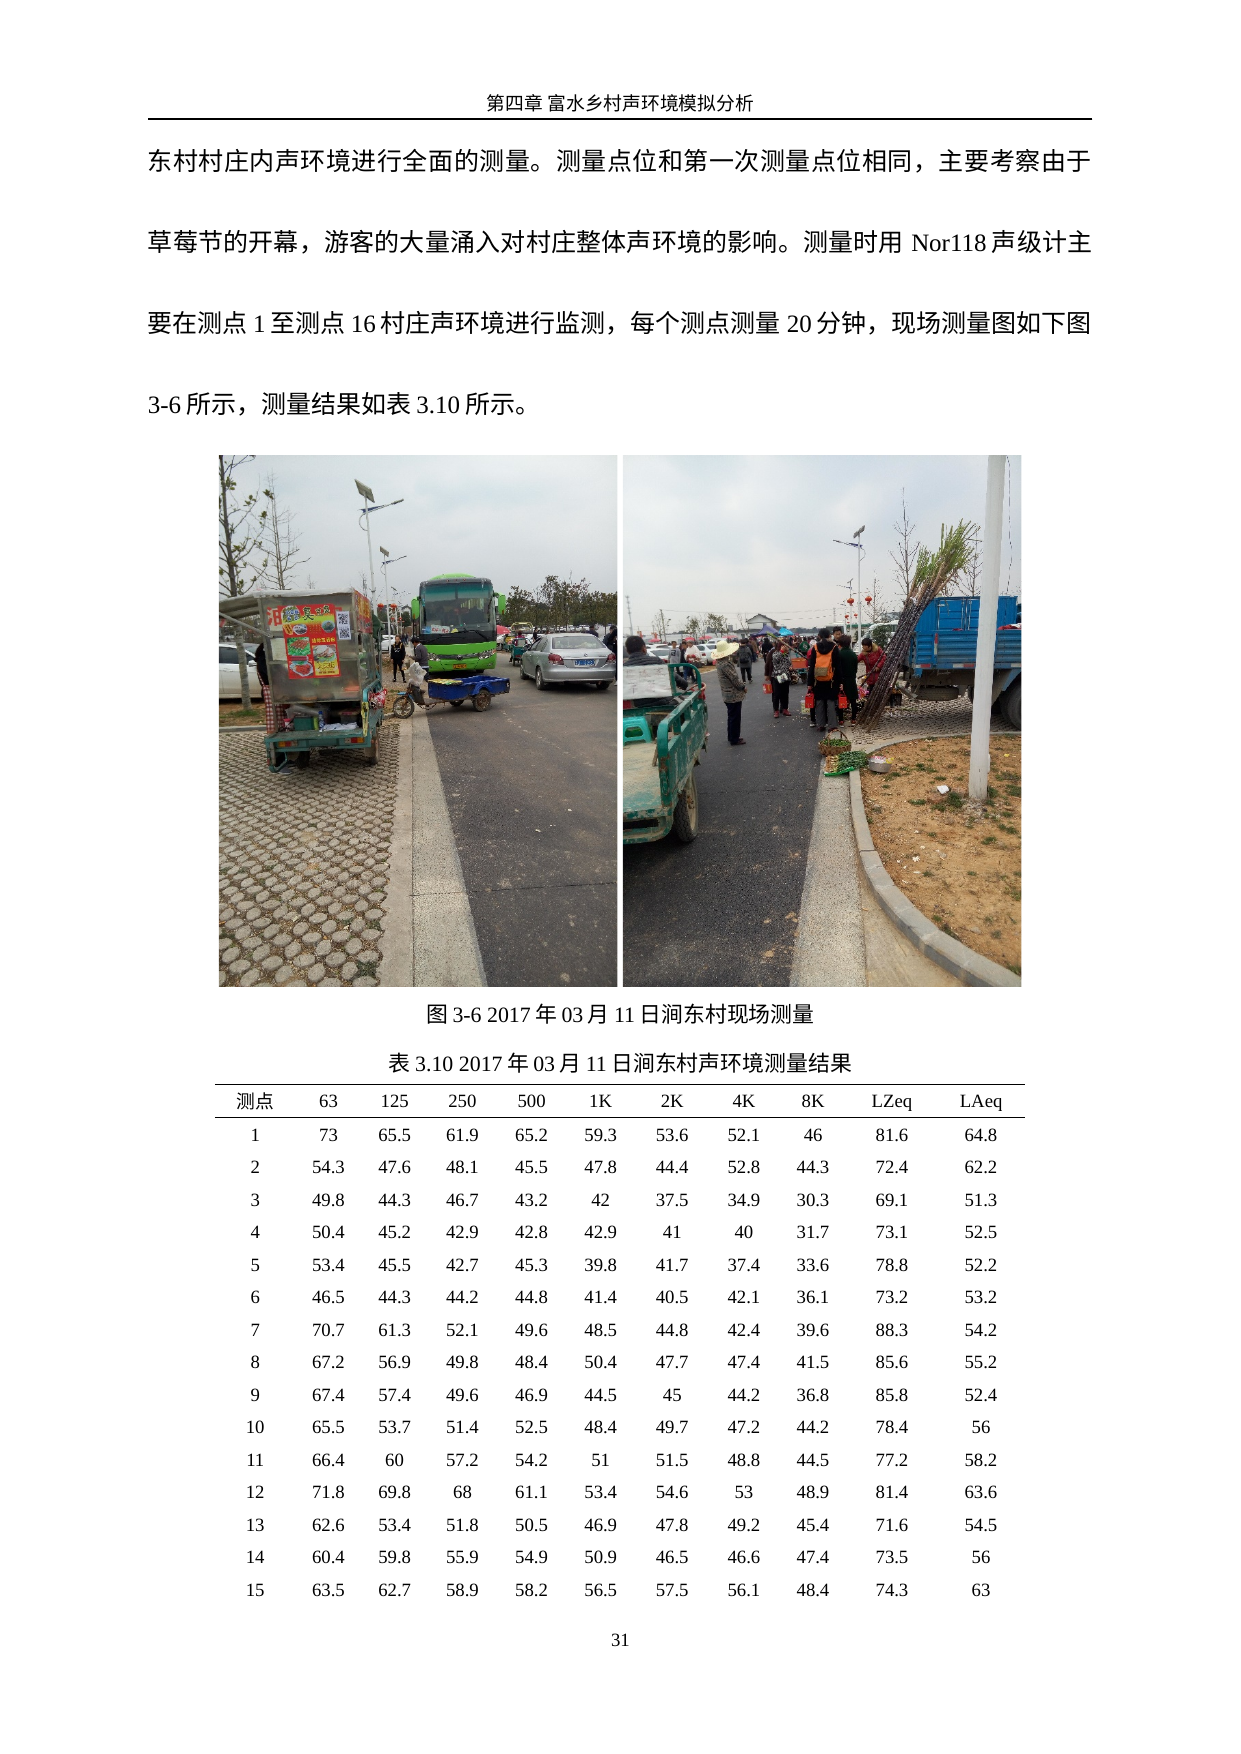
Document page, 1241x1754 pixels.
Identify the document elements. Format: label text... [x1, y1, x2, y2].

table_cell 44.3 [361, 1281, 427, 1313]
table_cell 60 [361, 1443, 427, 1476]
table_cell 58.2 [936, 1443, 1025, 1476]
table_cell 58.9 [428, 1573, 497, 1606]
table_cell 73.5 [847, 1541, 936, 1573]
table_cell 73 [295, 1118, 361, 1151]
table_cell 44.2 [778, 1411, 847, 1443]
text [148, 127, 1092, 436]
table_cell 42 [566, 1183, 635, 1216]
table_cell 54.3 [295, 1151, 361, 1183]
table_cell 41.4 [566, 1281, 635, 1313]
table_cell 50.4 [566, 1346, 635, 1378]
table_cell 44.5 [566, 1378, 635, 1411]
table_header 1K [566, 1085, 635, 1117]
table_cell 7 [215, 1313, 295, 1346]
table_cell 48.1 [428, 1151, 497, 1183]
table_cell 64.8 [936, 1118, 1025, 1151]
table_cell 45.2 [361, 1216, 427, 1248]
table_cell 52.1 [428, 1313, 497, 1346]
picture [622, 455, 1022, 987]
table_cell 36.8 [778, 1378, 847, 1411]
table_cell 49.8 [295, 1183, 361, 1216]
table_cell 51.3 [936, 1183, 1025, 1216]
table_cell 72.4 [847, 1151, 936, 1183]
table_cell 48.4 [497, 1346, 566, 1378]
table_cell 73.1 [847, 1216, 936, 1248]
table_cell 56 [936, 1541, 1025, 1573]
table_cell 65.5 [361, 1118, 427, 1151]
table_cell 5 [215, 1248, 295, 1281]
table_cell 13 [215, 1508, 295, 1541]
table_cell 57.2 [428, 1443, 497, 1476]
table_cell 46.5 [295, 1281, 361, 1313]
table_cell 46.5 [635, 1541, 709, 1573]
table_cell 8 [215, 1346, 295, 1378]
table_cell 10 [215, 1411, 295, 1443]
table_cell 37.4 [709, 1248, 778, 1281]
table_cell 56.9 [361, 1346, 427, 1378]
table_cell 33.6 [778, 1248, 847, 1281]
table_cell 46.9 [566, 1508, 635, 1541]
table_cell 71.6 [847, 1508, 936, 1541]
table_cell 53.7 [361, 1411, 427, 1443]
table_cell 40 [709, 1216, 778, 1248]
table_cell 34.9 [709, 1183, 778, 1216]
table_cell 41.7 [635, 1248, 709, 1281]
table_cell 74.3 [847, 1573, 936, 1606]
table_cell 52.5 [936, 1216, 1025, 1248]
table_cell 55.2 [936, 1346, 1025, 1378]
table_cell 46.6 [709, 1541, 778, 1573]
table_cell 51.8 [428, 1508, 497, 1541]
table_cell 61.1 [497, 1476, 566, 1508]
table_cell 47.7 [635, 1346, 709, 1378]
table_cell 54.5 [936, 1508, 1025, 1541]
table_cell 49.7 [635, 1411, 709, 1443]
table_header 125 [361, 1085, 427, 1117]
table_cell 51 [566, 1443, 635, 1476]
table_cell 52.4 [936, 1378, 1025, 1411]
table_cell 42.4 [709, 1313, 778, 1346]
table_cell 69.1 [847, 1183, 936, 1216]
table_cell 45.4 [778, 1508, 847, 1541]
table_cell 48.4 [566, 1411, 635, 1443]
table_cell 49.6 [428, 1378, 497, 1411]
table_cell 47.4 [778, 1541, 847, 1573]
table_cell 67.2 [295, 1346, 361, 1378]
table_cell 62.6 [295, 1508, 361, 1541]
table_cell 77.2 [847, 1443, 936, 1476]
table_cell 42.8 [497, 1216, 566, 1248]
table_cell 56.5 [566, 1573, 635, 1606]
table_cell 37.5 [635, 1183, 709, 1216]
table_cell 81.4 [847, 1476, 936, 1508]
table_cell 48.5 [566, 1313, 635, 1346]
table_cell 52.1 [709, 1118, 778, 1151]
table_cell 31.7 [778, 1216, 847, 1248]
table_cell 52.8 [709, 1151, 778, 1183]
table_cell 53.4 [566, 1476, 635, 1508]
table_cell 45.5 [497, 1151, 566, 1183]
table_cell 49.8 [428, 1346, 497, 1378]
table_cell 60.4 [295, 1541, 361, 1573]
table_cell 53 [709, 1476, 778, 1508]
table_header 测点 [215, 1085, 295, 1117]
table_cell 54.2 [936, 1313, 1025, 1346]
table_cell 63.5 [295, 1573, 361, 1606]
table_cell 47.8 [566, 1151, 635, 1183]
table_cell 14 [215, 1541, 295, 1573]
table_cell 44.8 [635, 1313, 709, 1346]
table_cell 81.6 [847, 1118, 936, 1151]
table_header 500 [497, 1085, 566, 1117]
table_cell 50.5 [497, 1508, 566, 1541]
table_cell 59.8 [361, 1541, 427, 1573]
table_cell 15 [215, 1573, 295, 1606]
table_cell 46.7 [428, 1183, 497, 1216]
table_header 4K [709, 1085, 778, 1117]
table_cell 50.9 [566, 1541, 635, 1573]
table_cell 54.9 [497, 1541, 566, 1573]
table_cell 57.4 [361, 1378, 427, 1411]
table_cell 61.3 [361, 1313, 427, 1346]
table_cell 40.5 [635, 1281, 709, 1313]
text 表3.10 2017年03月11日涧东村声环境测量结果 [148, 1046, 1092, 1078]
table_cell 55.9 [428, 1541, 497, 1573]
table_cell 45 [635, 1378, 709, 1411]
table_cell 30.3 [778, 1183, 847, 1216]
table_header 2K [635, 1085, 709, 1117]
table_cell 69.8 [361, 1476, 427, 1508]
table_cell 47.6 [361, 1151, 427, 1183]
table_cell 48.9 [778, 1476, 847, 1508]
table_cell 43.2 [497, 1183, 566, 1216]
table_cell 62.7 [361, 1573, 427, 1606]
picture [218, 455, 618, 987]
table_cell 45.3 [497, 1248, 566, 1281]
table_cell 52.5 [497, 1411, 566, 1443]
table_cell 57.5 [635, 1573, 709, 1606]
table_cell 44.4 [635, 1151, 709, 1183]
table_cell 51.5 [635, 1443, 709, 1476]
table_cell 88.3 [847, 1313, 936, 1346]
table_cell 54.2 [497, 1443, 566, 1476]
table_cell 44.3 [361, 1183, 427, 1216]
table_cell 71.8 [295, 1476, 361, 1508]
table_cell 59.3 [566, 1118, 635, 1151]
table_cell 67.4 [295, 1378, 361, 1411]
table_cell 54.6 [635, 1476, 709, 1508]
table_cell 49.6 [497, 1313, 566, 1346]
text 图3-6 2017年03月11日涧东村现场测量 [148, 997, 1092, 1029]
table_header 63 [295, 1085, 361, 1117]
table_cell 65.2 [497, 1118, 566, 1151]
table_cell 63 [936, 1573, 1025, 1606]
table_cell 52.2 [936, 1248, 1025, 1281]
table_cell 42.7 [428, 1248, 497, 1281]
table_cell 53.4 [361, 1508, 427, 1541]
table_cell 4 [215, 1216, 295, 1248]
table_cell 53.6 [635, 1118, 709, 1151]
table_cell 47.4 [709, 1346, 778, 1378]
table_cell 2 [215, 1151, 295, 1183]
table_cell 3 [215, 1183, 295, 1216]
table_cell 78.4 [847, 1411, 936, 1443]
table_cell 47.2 [709, 1411, 778, 1443]
table_cell 56 [936, 1411, 1025, 1443]
table_cell 42.9 [566, 1216, 635, 1248]
table_cell 39.8 [566, 1248, 635, 1281]
table_cell 47.8 [635, 1508, 709, 1541]
table_cell 78.8 [847, 1248, 936, 1281]
table_cell 1 [215, 1118, 295, 1151]
table_cell 44.8 [497, 1281, 566, 1313]
table_cell 36.1 [778, 1281, 847, 1313]
table_cell 51.4 [428, 1411, 497, 1443]
table_cell 58.2 [497, 1573, 566, 1606]
table_header LZeq [847, 1085, 936, 1117]
table_cell 12 [215, 1476, 295, 1508]
table_cell 46.9 [497, 1378, 566, 1411]
table_cell 85.6 [847, 1346, 936, 1378]
table_cell 56.1 [709, 1573, 778, 1606]
table_cell 42.1 [709, 1281, 778, 1313]
table_cell 42.9 [428, 1216, 497, 1248]
table_cell 41 [635, 1216, 709, 1248]
table_header 8K [778, 1085, 847, 1117]
table_cell 49.2 [709, 1508, 778, 1541]
table_cell 53.4 [295, 1248, 361, 1281]
table_cell 85.8 [847, 1378, 936, 1411]
table_cell 66.4 [295, 1443, 361, 1476]
table_cell 44.3 [778, 1151, 847, 1183]
table_cell 45.5 [361, 1248, 427, 1281]
table_cell 73.2 [847, 1281, 936, 1313]
table_cell 46 [778, 1118, 847, 1151]
table_cell 44.5 [778, 1443, 847, 1476]
table_cell 70.7 [295, 1313, 361, 1346]
table_cell 48.8 [709, 1443, 778, 1476]
table_cell 44.2 [428, 1281, 497, 1313]
table_cell 44.2 [709, 1378, 778, 1411]
table_cell 11 [215, 1443, 295, 1476]
table_cell 68 [428, 1476, 497, 1508]
table_cell 63.6 [936, 1476, 1025, 1508]
table_header 250 [428, 1085, 497, 1117]
table_cell 50.4 [295, 1216, 361, 1248]
table_cell 48.4 [778, 1573, 847, 1606]
table_cell 61.9 [428, 1118, 497, 1151]
table_cell 9 [215, 1378, 295, 1411]
table_cell 62.2 [936, 1151, 1025, 1183]
table_header LAeq [936, 1085, 1025, 1117]
table_cell 6 [215, 1281, 295, 1313]
table_cell 41.5 [778, 1346, 847, 1378]
table_cell 39.6 [778, 1313, 847, 1346]
table_cell 65.5 [295, 1411, 361, 1443]
table_cell 53.2 [936, 1281, 1025, 1313]
